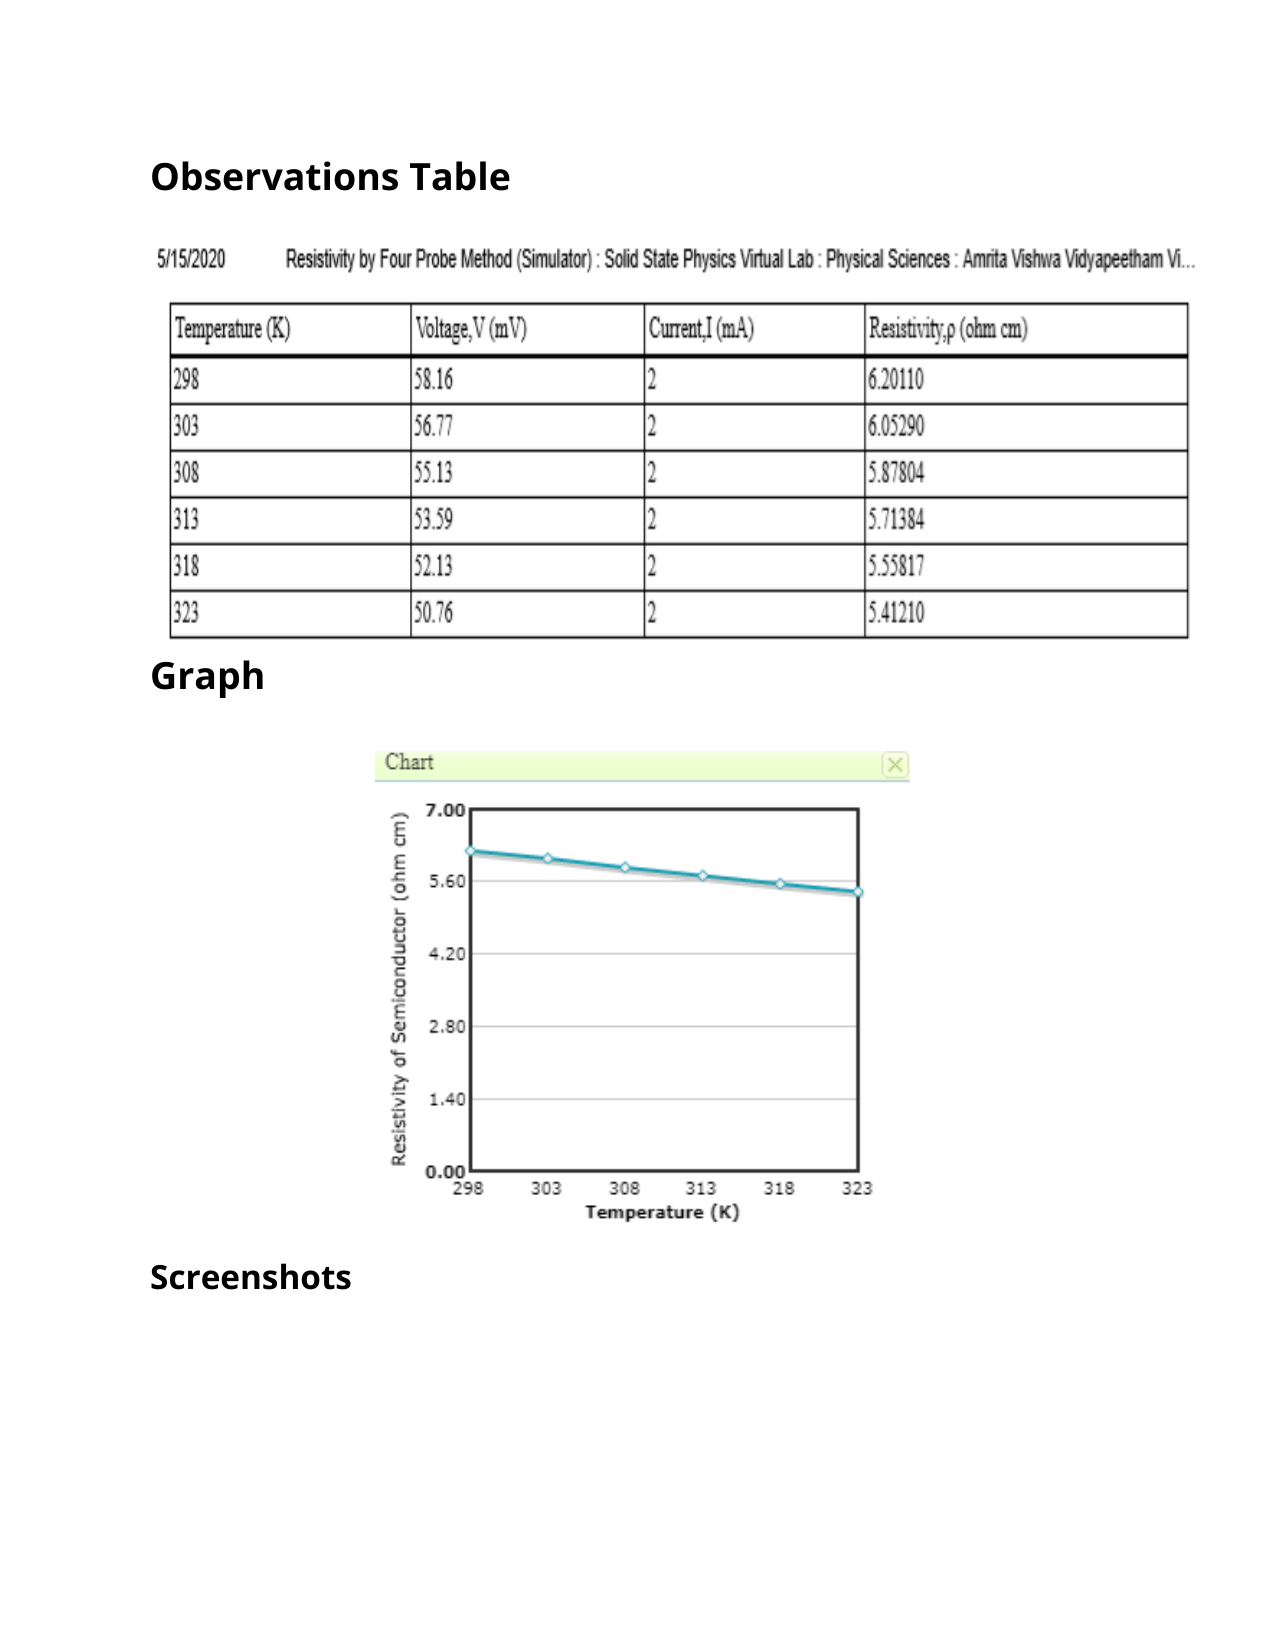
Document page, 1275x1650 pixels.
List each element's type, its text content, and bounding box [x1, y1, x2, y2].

picture [375, 751, 910, 1229]
text Graph [150, 650, 1125, 701]
picture [150, 226, 1200, 650]
subtitle Observations Table [150, 150, 1125, 201]
text Screenshots [150, 1254, 1125, 1299]
